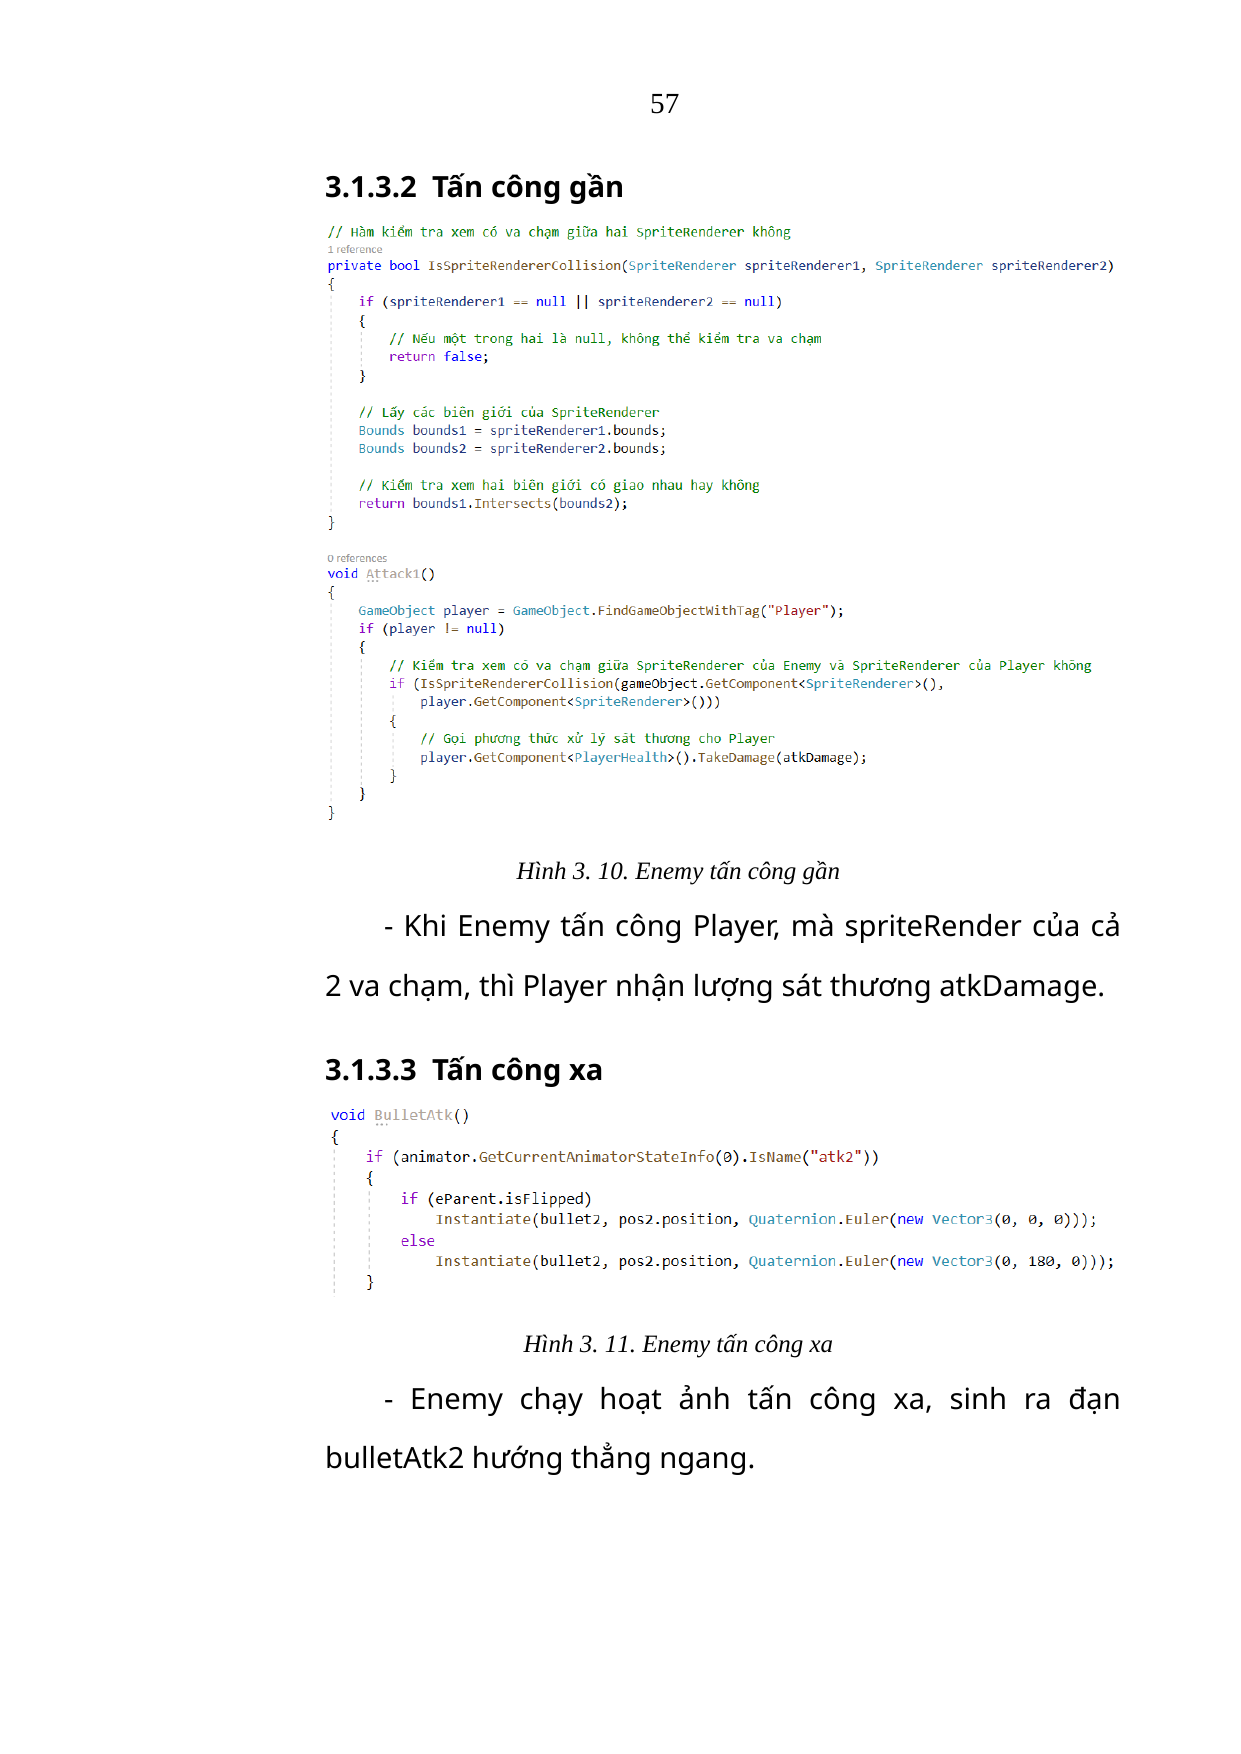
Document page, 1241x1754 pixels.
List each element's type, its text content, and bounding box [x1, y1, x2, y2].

subtitle Tấn công gần [325, 166, 1122, 206]
picture [325, 1101, 1117, 1297]
text - Khi Enemy tấn công Player, mà spriteRender của cả 2 va chạm, thì Player nhận lượng sát thương atkDamage. [325, 906, 1122, 1005]
subtitle Tấn công xa [325, 1049, 1122, 1089]
text Hình 3. 10. Enemy tấn công gần [325, 856, 1034, 885]
text Hình 3. 11. Enemy tấn công xa [325, 1329, 1034, 1357]
text - Enemy chạy hoạt ảnh tấn công xa, sinh ra đạn bulletAtk2 hướng thẳng ngang. [325, 1378, 1122, 1477]
picture [325, 218, 1117, 824]
